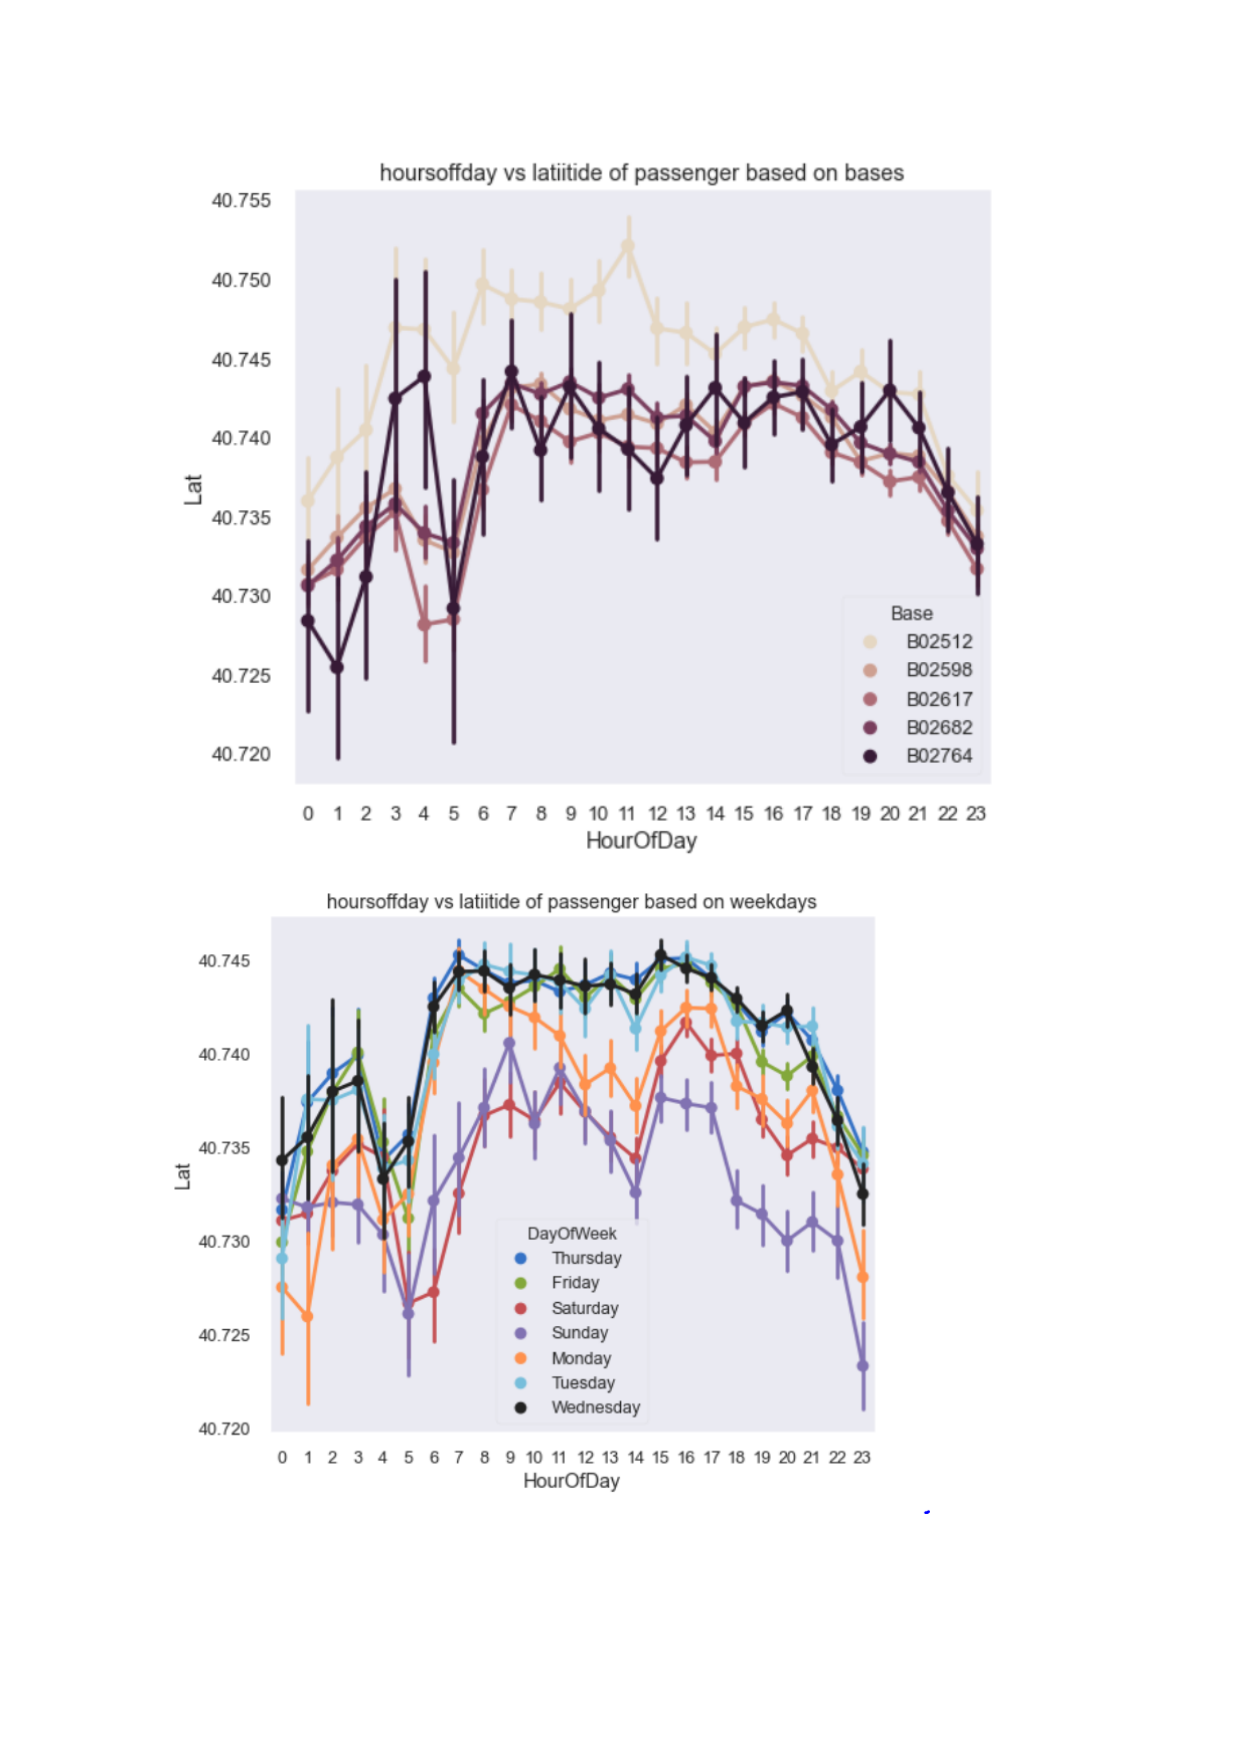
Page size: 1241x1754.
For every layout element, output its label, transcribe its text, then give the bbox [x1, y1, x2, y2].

picture [150, 149, 1131, 873]
picture [150, 876, 939, 1524]
